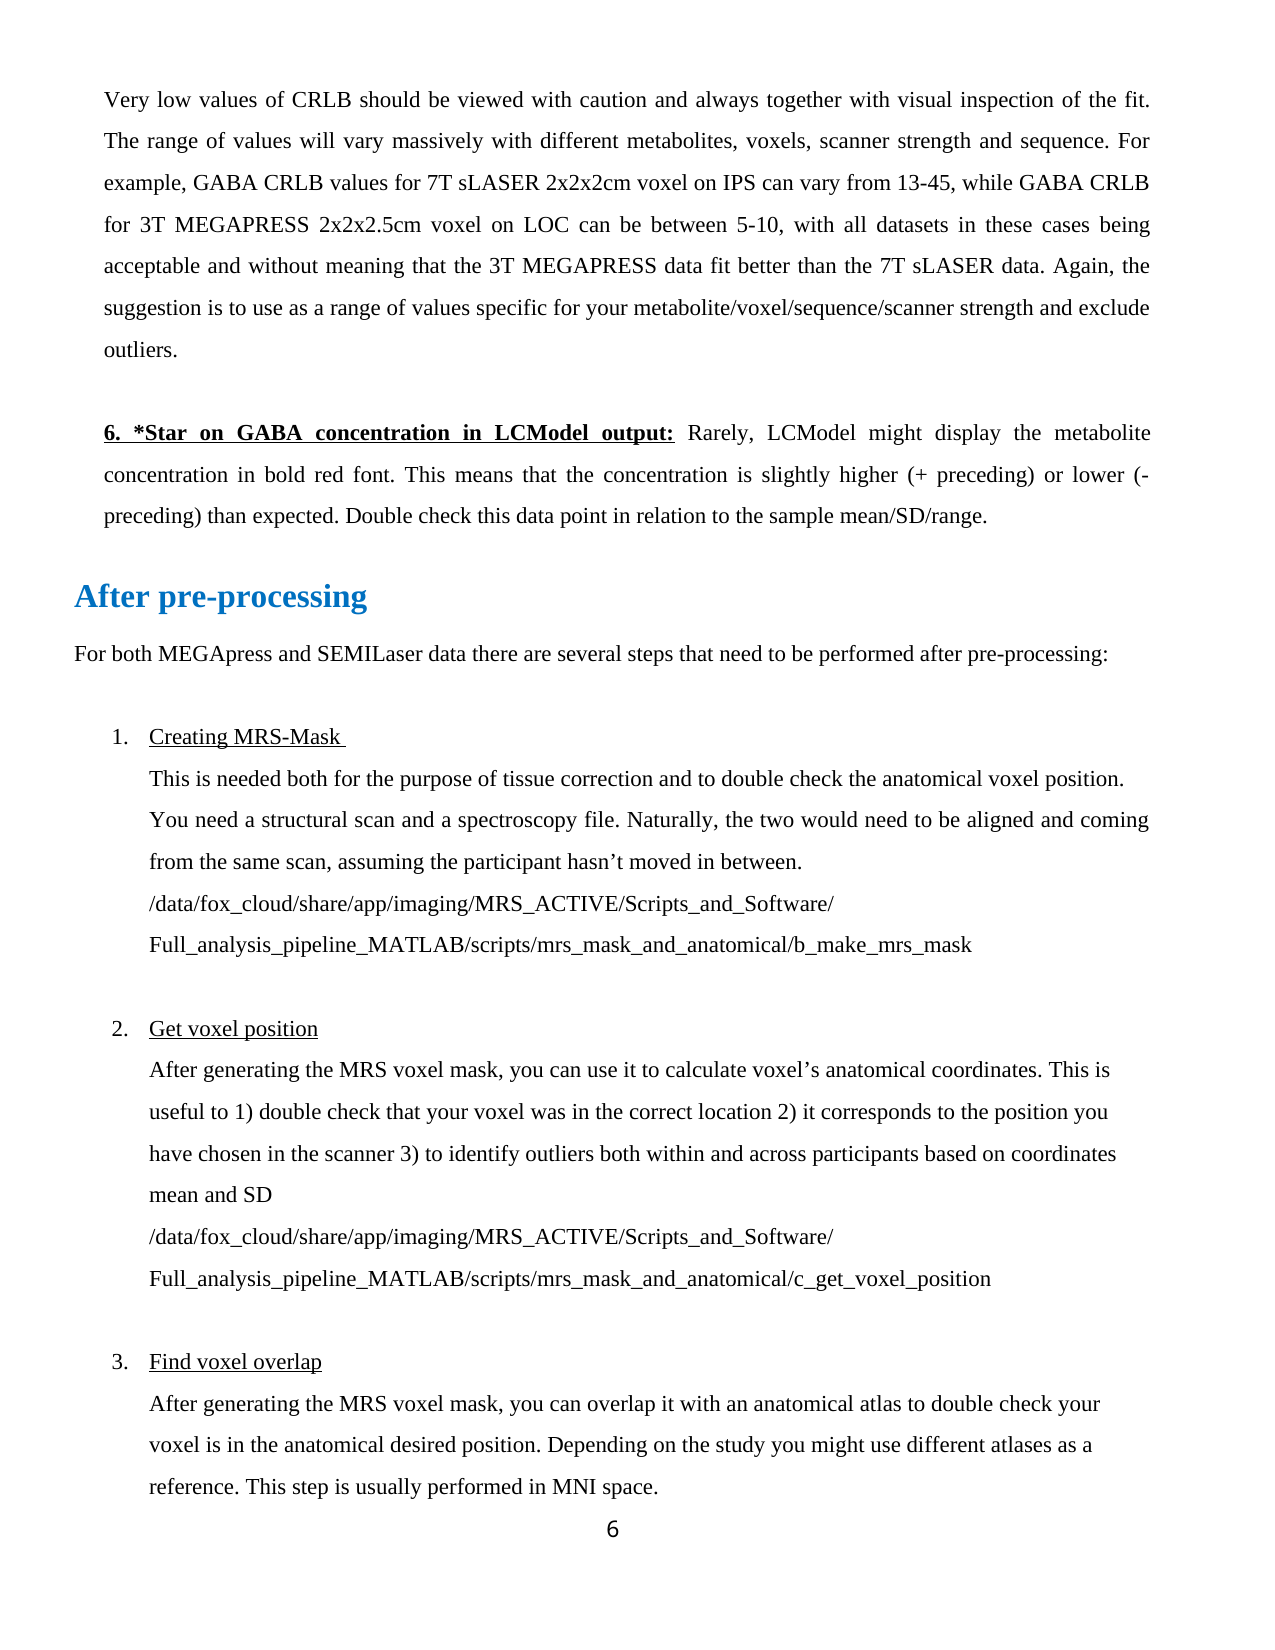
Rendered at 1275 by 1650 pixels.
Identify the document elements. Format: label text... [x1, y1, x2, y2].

text For both MEGApress and SEMILaser data there are several steps that need to be performed after pre-processing: [74, 628, 1152, 669]
list After generating the MRS voxel mask, you can use it to calculate voxel’s anatomical coordinates. This is useful to 1) double check that your voxel was in the correct location 2) it corresponds to the position you have chosen in the scanner 3) to identify outliers both within and across participants based on coordinates mean and SD [149, 1044, 1152, 1211]
list You need a structural scan and a spectroscopy file. Naturally, the two would need to be aligned and coming from the same scan, assuming the participant hasn’t moved in between. [149, 794, 1152, 878]
list This is needed both for the purpose of tissue correction and to double check the anatomical voxel position. [149, 753, 1152, 794]
text 6. *Star on GABA concentration in LCModel output: Rarely, LCModel might display the metabolite concentration in bold red font. This means that the concentration is slightly higher (+ preceding) or lower (- preceding) than expected. Double check this data point in relation to the sample mean/SD/range. [103, 407, 1152, 532]
subtitle After pre-processing [74, 574, 1152, 615]
list /data/fox_cloud/share/app/imaging/MRS_ACTIVE/Scripts_and_Software/Full_analysis_pipeline_MATLAB/scripts/mrs_mask_and_anatomical/c_get_voxel_position [149, 1211, 1152, 1294]
list Find voxel overlap [111, 1336, 1152, 1378]
list After generating the MRS voxel mask, you can overlap it with an anatomical atlas to double check your voxel is in the anatomical desired position. Depending on the study you might use different atlases as a reference. This step is usually performed in MNI space. [149, 1378, 1152, 1503]
list /data/fox_cloud/share/app/imaging/MRS_ACTIVE/Scripts_and_Software/Full_analysis_pipeline_MATLAB/scripts/mrs_mask_and_anatomical/b_make_mrs_mask [149, 878, 1152, 961]
list Get voxel position [111, 1003, 1152, 1044]
text Very low values of CRLB should be viewed with caution and always together with visual inspection of the fit. The range of values will vary massively with different metabolites, voxels, scanner strength and sequence. For example, GABA CRLB values for 7T sLASER 2x2x2cm voxel on IPS can vary from 13-45, while GABA CRLB for 3T MEGAPRESS 2x2x2.5cm voxel on LOC can be between 5-10, with all datasets in these cases being acceptable and without meaning that the 3T MEGAPRESS data fit better than the 7T sLASER data. Again, the suggestion is to use as a range of values specific for your metabolite/voxel/sequence/scanner strength and exclude outliers. [103, 74, 1152, 365]
list Creating MRS-Mask [111, 711, 1152, 753]
